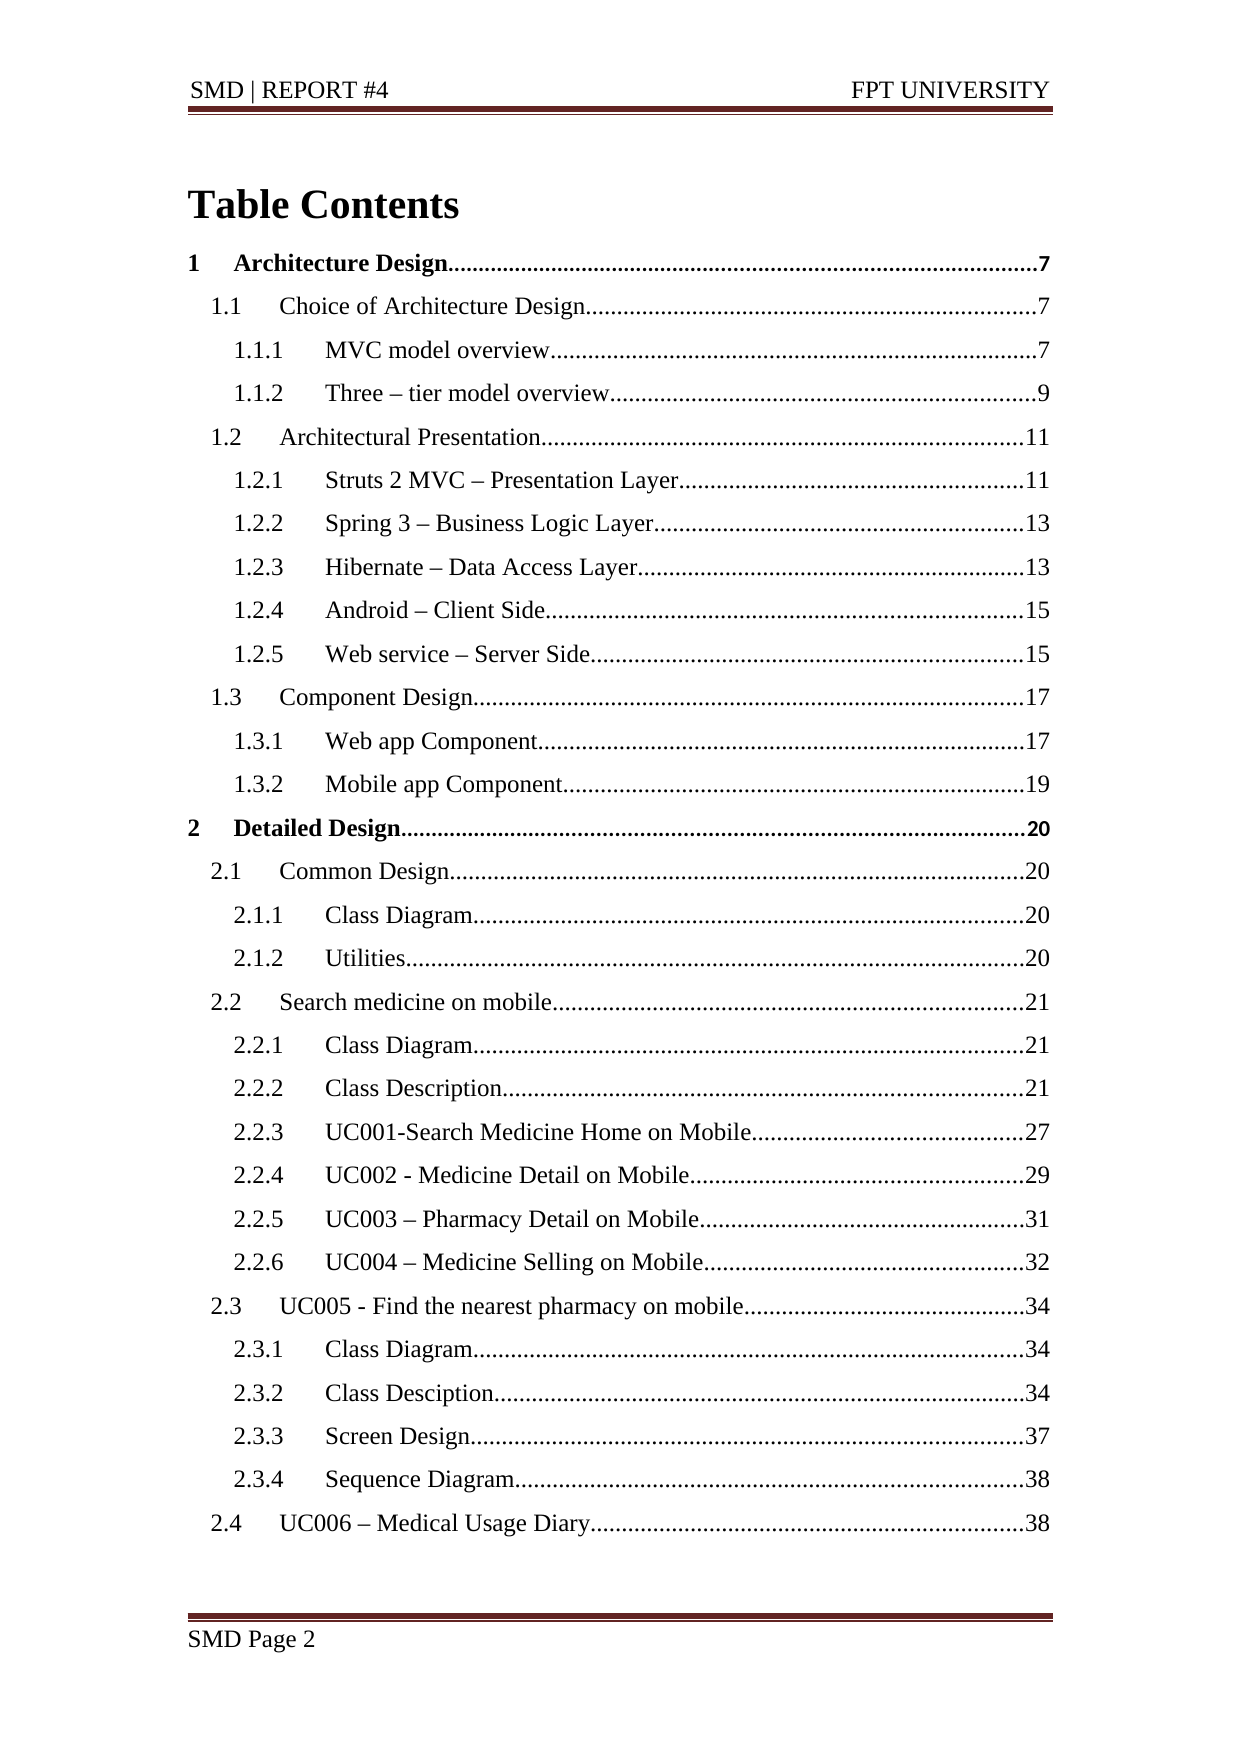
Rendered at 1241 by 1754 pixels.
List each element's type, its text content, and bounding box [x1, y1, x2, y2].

text 1.1.1 MVC model overview 7 [233, 335, 1053, 363]
text 2.2.1 Class Diagram 21 [233, 1030, 1053, 1059]
text 2.2 Search medicine on mobile 21 [210, 987, 1053, 1015]
text 2.2.3 UC001-Search Medicine Home on Mobile 27 [233, 1117, 1053, 1146]
text 2.1.1 Class Diagram 20 [233, 900, 1053, 928]
text 2.3.3 Screen Design 37 [233, 1421, 1053, 1450]
text 2.3.4 Sequence Diagram 38 [233, 1464, 1053, 1493]
text 1.2 Architectural Presentation 11 [210, 422, 1053, 450]
text 1.3.2 Mobile app Component 19 [233, 769, 1053, 798]
text 1.2.3 Hibernate – Data Access Layer 13 [233, 552, 1053, 581]
text 1.3.1 Web app Component 17 [233, 726, 1053, 754]
text 2.3 UC005 - Find the nearest pharmacy on mobile 34 [210, 1291, 1053, 1319]
text 2.2.4 UC002 - Medicine Detail on Mobile 29 [233, 1160, 1053, 1189]
text 1.2.1 Struts 2 MVC – Presentation Layer 11 [233, 465, 1053, 494]
text 2.4 UC006 – Medical Usage Diary 38 [210, 1508, 1053, 1537]
text 2.3.1 Class Diagram 34 [233, 1334, 1053, 1363]
text 1 Architecture Design 7 [187, 248, 1053, 277]
text 1.2.5 Web service – Server Side 15 [233, 639, 1053, 668]
text 1.1 Choice of Architecture Design 7 [210, 291, 1053, 320]
text 1.2.4 Android – Client Side 15 [233, 595, 1053, 624]
text 2.1.2 Utilities 20 [233, 943, 1053, 972]
text 2.3.2 Class Desciption 34 [233, 1378, 1053, 1406]
text 1.3 Component Design 17 [210, 682, 1053, 711]
subtitle Table Contents [187, 180, 1053, 228]
text 2 Detailed Design 20 [187, 813, 1053, 842]
text 2.2.6 UC004 – Medicine Selling on Mobile 32 [233, 1247, 1053, 1276]
text 2.2.2 Class Description 21 [233, 1073, 1053, 1102]
text 1.2.2 Spring 3 – Business Logic Layer 13 [233, 508, 1041, 537]
text 2.2.5 UC003 – Pharmacy Detail on Mobile 31 [233, 1204, 1053, 1233]
text 2.1 Common Design 20 [210, 856, 1053, 885]
text 1.1.2 Three – tier model overview 9 [233, 378, 1053, 407]
